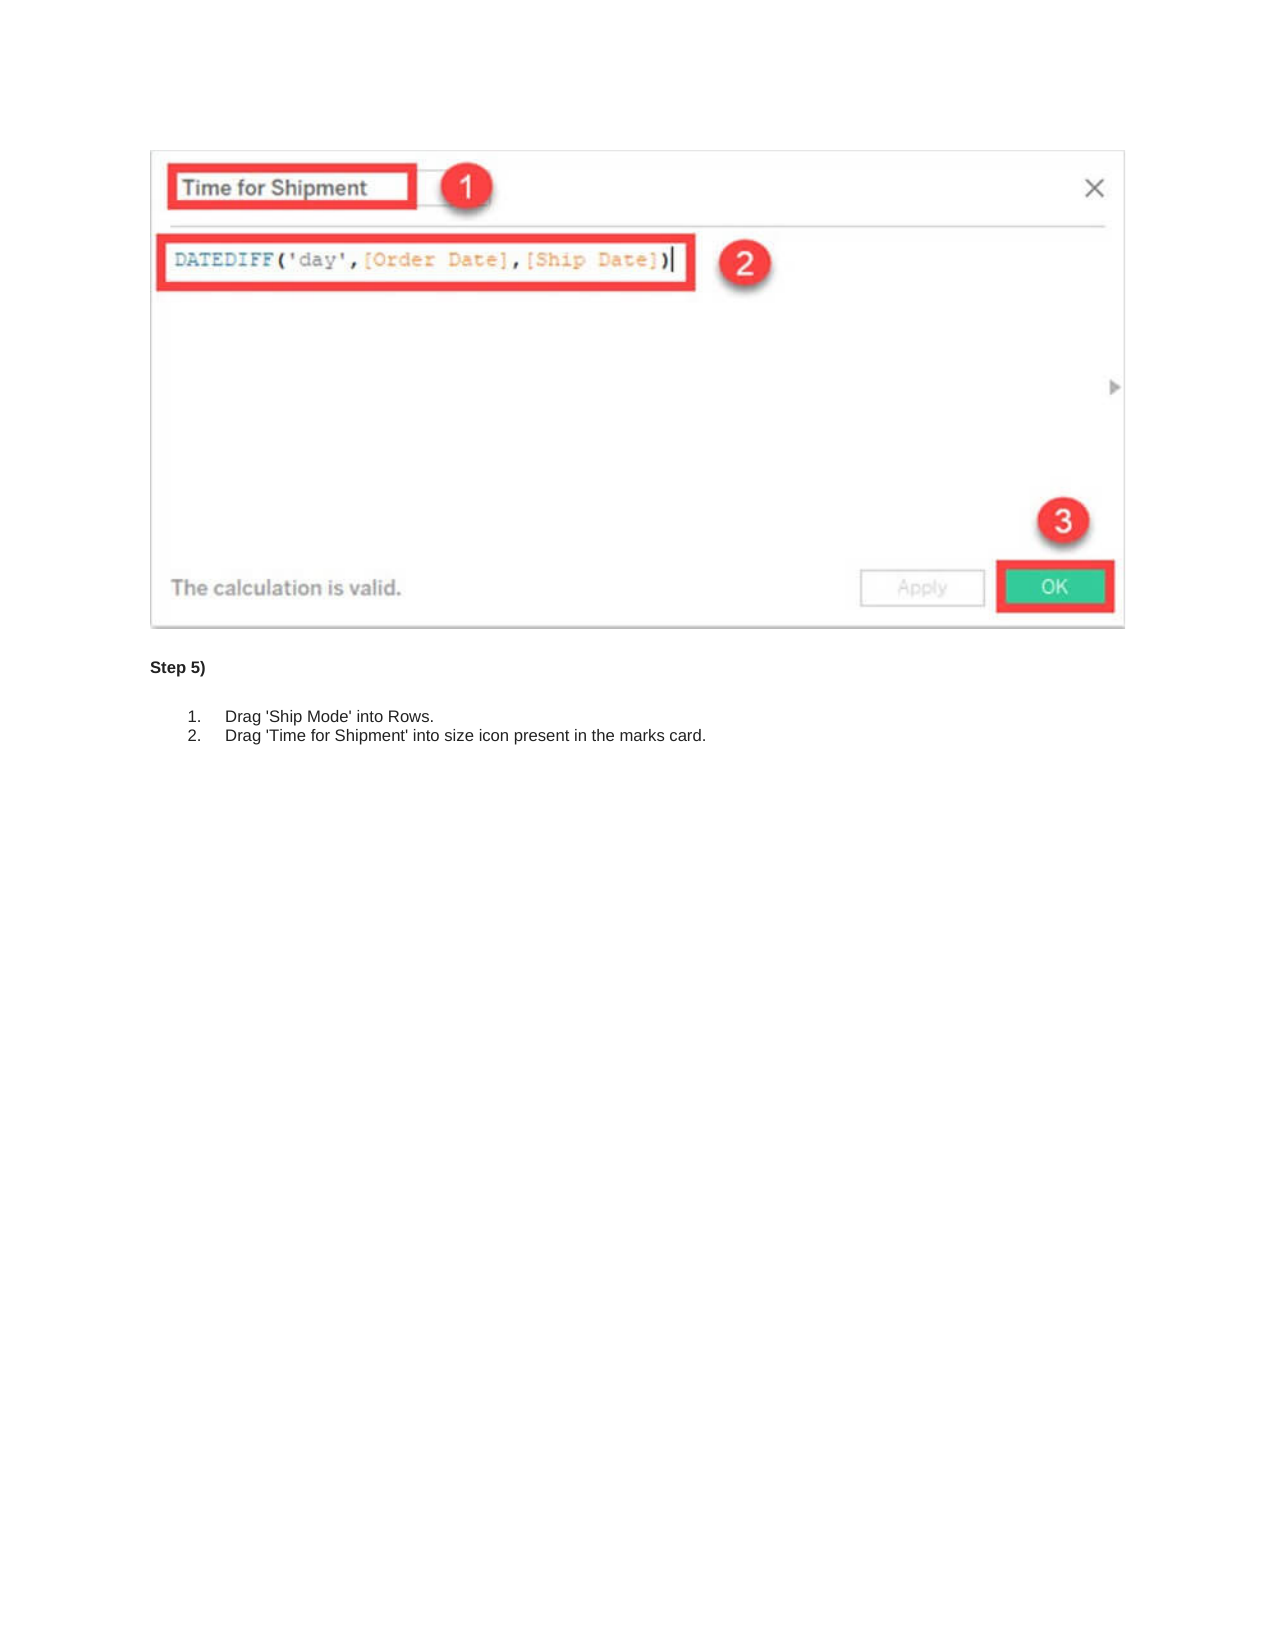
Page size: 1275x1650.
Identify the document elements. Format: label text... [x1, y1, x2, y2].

list Drag 'Time for Shipment' into size icon present in the marks card. [187, 726, 1125, 745]
list Drag 'Ship Mode' into Rows. [187, 706, 1125, 726]
picture [150, 150, 1125, 629]
text Step 5) [150, 658, 1125, 677]
